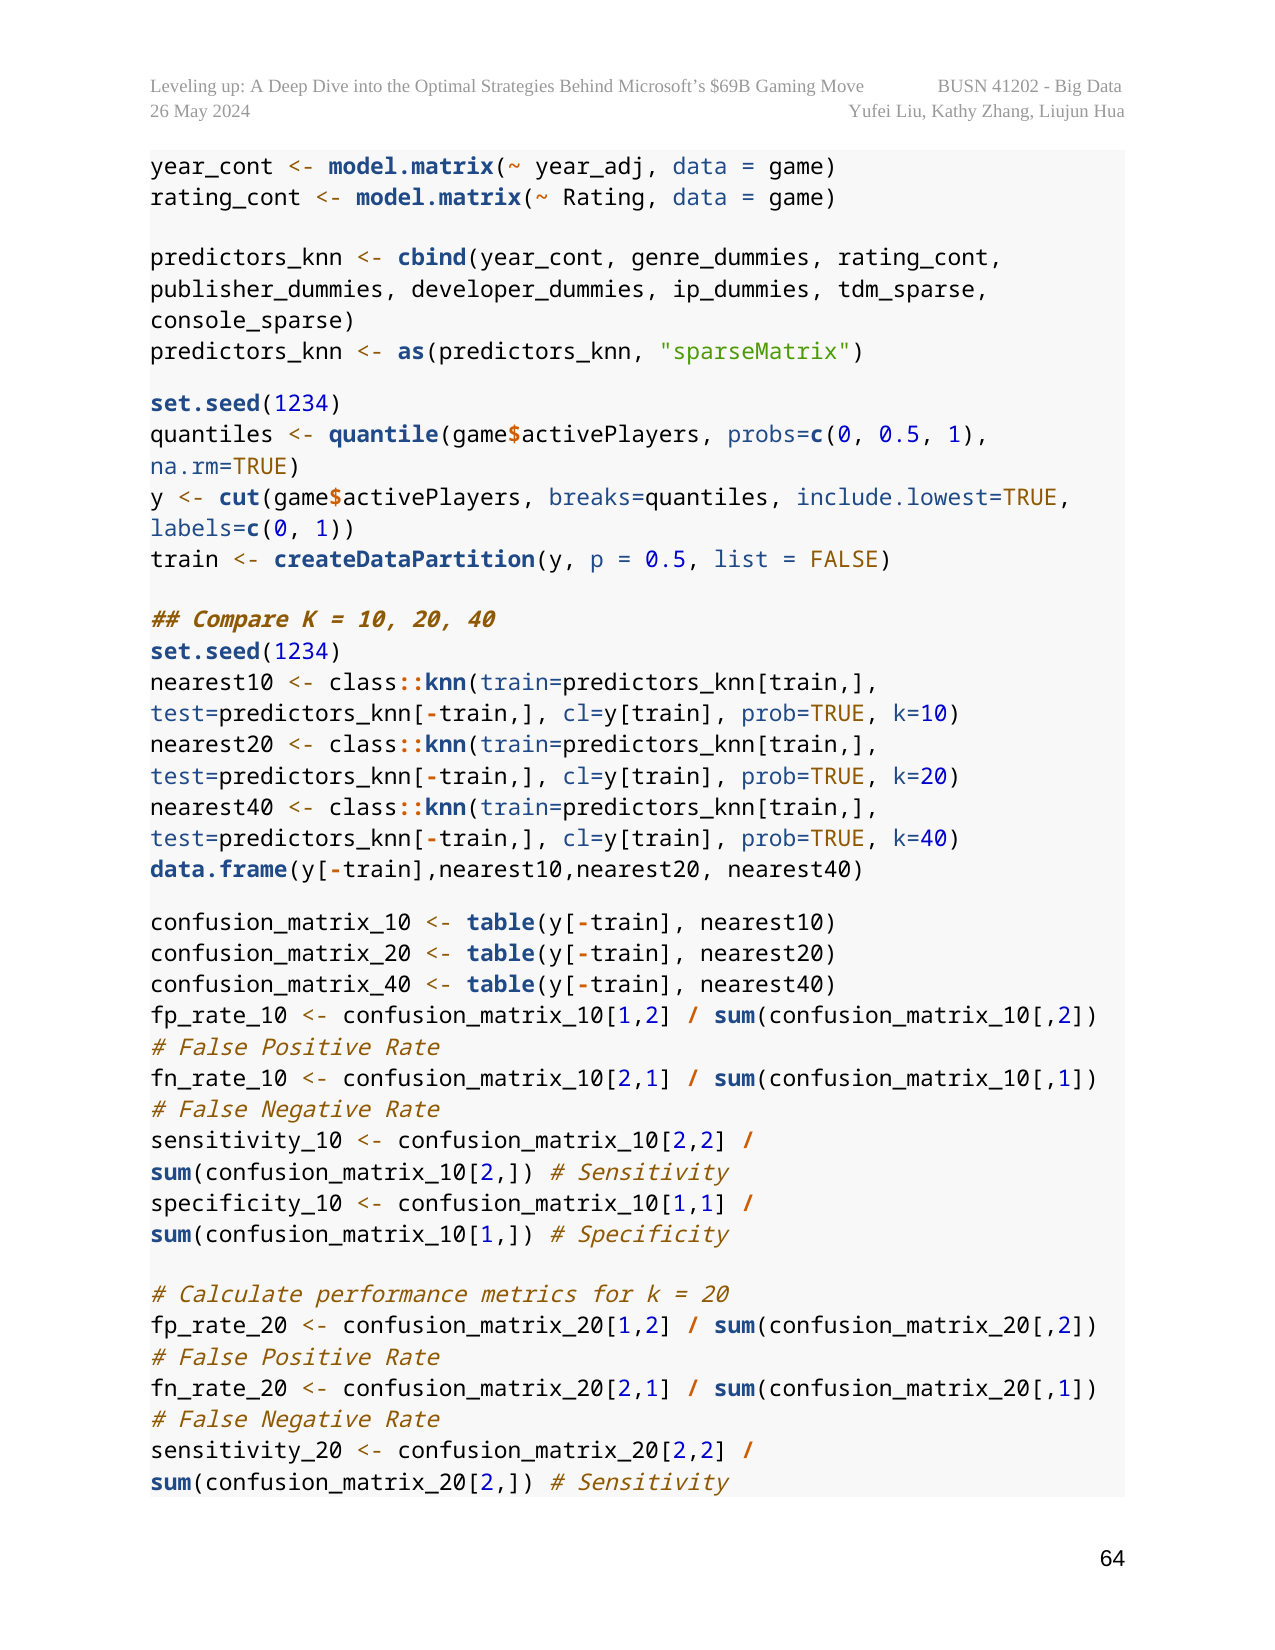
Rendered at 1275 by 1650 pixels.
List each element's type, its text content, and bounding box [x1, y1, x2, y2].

text set.seed(1234) quantiles <- quantile(game$activePlayers, probs=c(0, 0.5, 1), na.rm=TRUE) y <- cut(game$activePlayers, breaks=quantiles, include.lowest=TRUE, labels=c(0, 1)) train <- createDataPartition(y, p = 0.5, list = FALSE) ## Compare K = 10, 20, 40 set.seed(1234) nearest10 <- class::knn(train=predictors_knn[train,], test=predictors_knn[-train,], cl=y[train], prob=TRUE, k=10) nearest20 <- class::knn(train=predictors_knn[train,], test=predictors_knn[-train,], cl=y[train], prob=TRUE, k=20) nearest40 <- class::knn(train=predictors_knn[train,], test=predictors_knn[-train,], cl=y[train], prob=TRUE, k=40) data.frame(y[-train],nearest10,nearest20, nearest40) [150, 387, 1125, 884]
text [150, 905, 1125, 1497]
